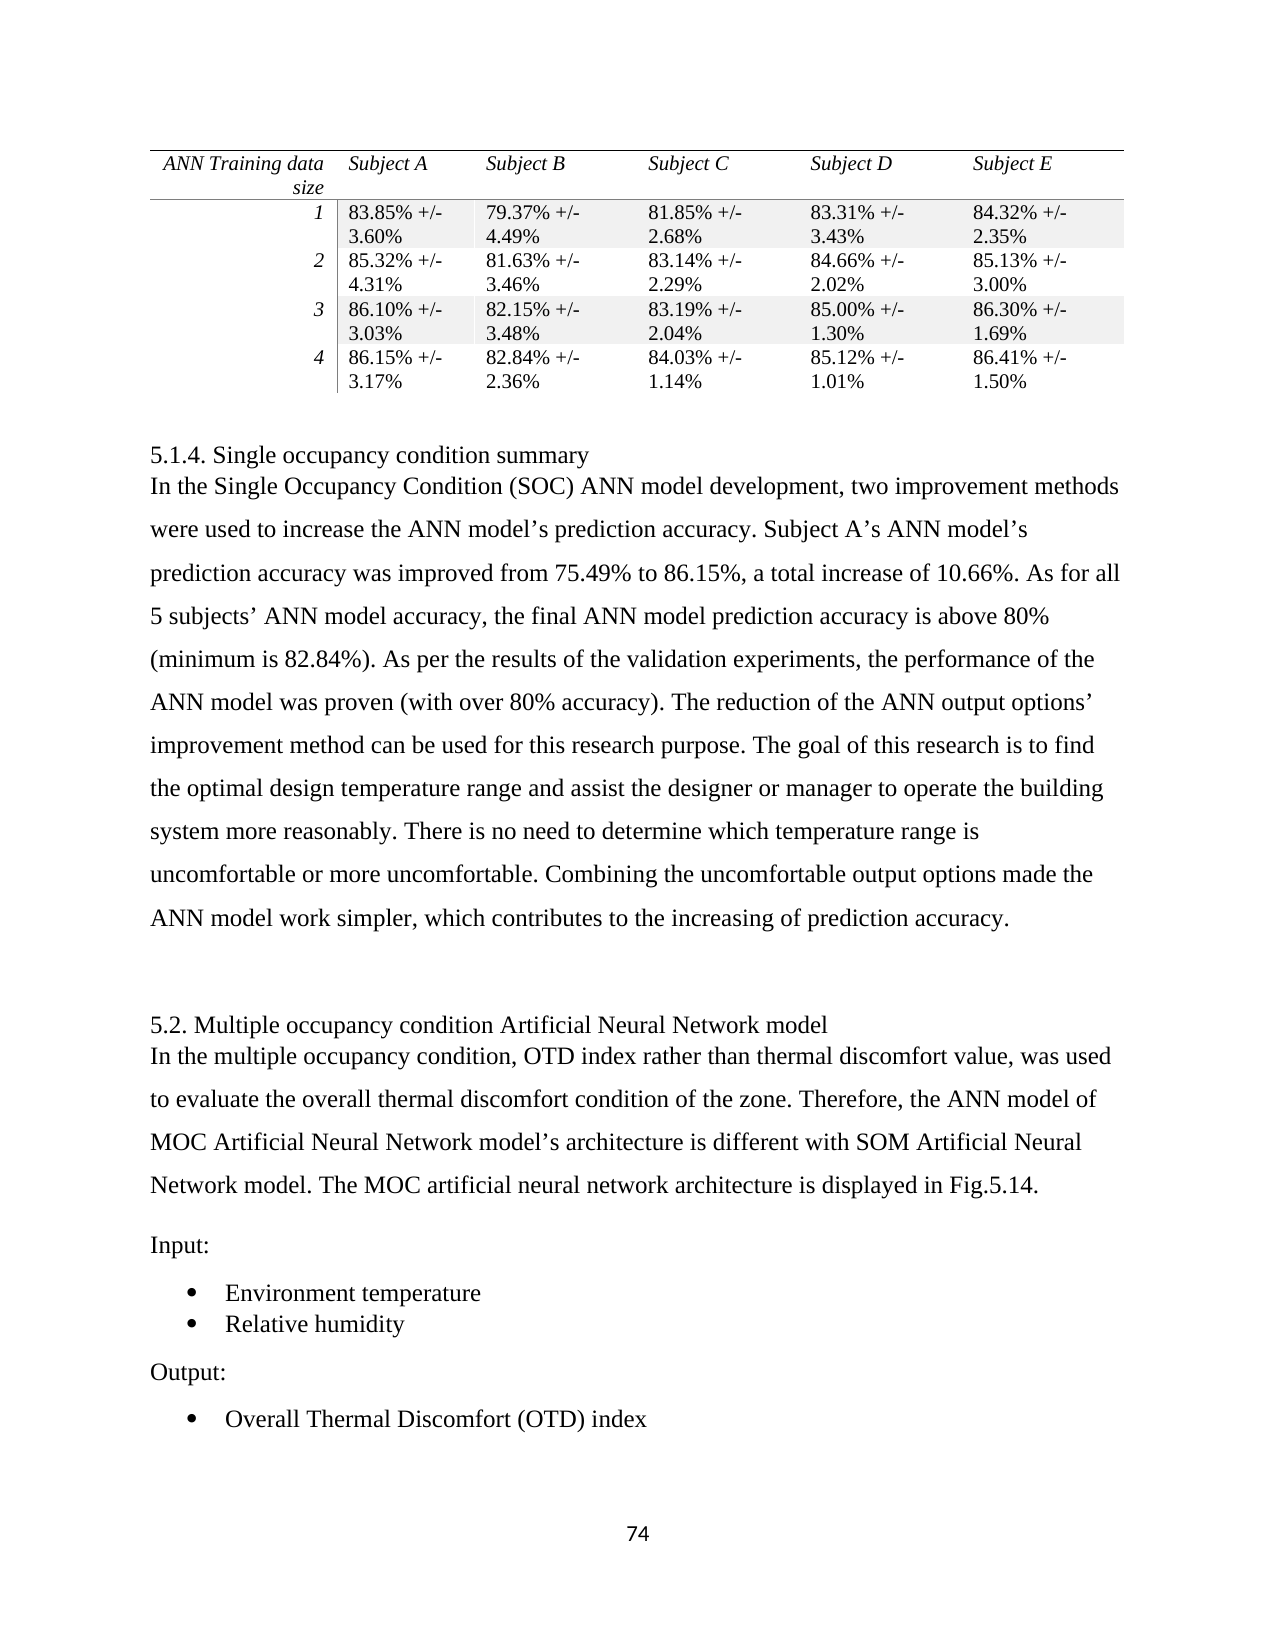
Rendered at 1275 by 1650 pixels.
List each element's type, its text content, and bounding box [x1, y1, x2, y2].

text Output: [150, 1357, 1125, 1386]
table_cell 4 [150, 345, 337, 393]
table_cell 82.15% +/- 3.48% [475, 296, 637, 344]
table_cell 85.32% +/- 4.31% [338, 248, 474, 296]
table_header Subject A [337, 151, 474, 199]
table_cell 83.85% +/- 3.60% [338, 200, 474, 248]
table_cell 82.84% +/- 2.36% [475, 345, 637, 393]
table_cell 83.14% +/- 2.29% [637, 248, 799, 296]
table_cell 85.13% +/- 3.00% [962, 248, 1124, 296]
table_cell 84.03% +/- 1.14% [637, 345, 799, 393]
table_cell 83.31% +/- 3.43% [799, 200, 962, 248]
table_cell 81.63% +/- 3.46% [475, 248, 637, 296]
table_cell 85.00% +/- 1.30% [799, 296, 962, 344]
text Input: [150, 1230, 1125, 1259]
table_cell 1 [150, 200, 337, 248]
table_cell 86.10% +/- 3.03% [338, 296, 474, 344]
table_cell 84.66% +/- 2.02% [799, 248, 962, 296]
table_cell 86.41% +/- 1.50% [962, 345, 1124, 393]
table_cell 2 [150, 248, 337, 296]
subtitle 5.2. Multiple occupancy condition Artificial Neural Network model [150, 1010, 1125, 1039]
list Overall Thermal Discomfort (OTD) index [187, 1404, 1125, 1433]
table_cell 86.15% +/- 3.17% [338, 345, 474, 393]
text In the multiple occupancy condition, OTD index rather than thermal discomfort value, was used to evaluate the overall thermal discomfort condition of the zone. Therefore, the ANN model of MOC Artificial Neural Network model’s architecture is different with SOM Artificial Neural Network model. The MOC artificial neural network architecture is displayed in Fig.5.14. [150, 1041, 1125, 1199]
table_cell 79.37% +/- 4.49% [475, 200, 637, 248]
table_cell 81.85% +/- 2.68% [637, 200, 799, 248]
table_cell 83.19% +/- 2.04% [637, 296, 799, 344]
table_header Subject B [475, 151, 637, 199]
table_header ANN Training data size [150, 151, 337, 199]
list Environment temperature [187, 1278, 1125, 1307]
table_header Subject D [799, 151, 962, 199]
table_cell 85.12% +/- 1.01% [799, 345, 962, 393]
table_cell 84.32% +/- 2.35% [962, 200, 1124, 248]
list Relative humidity [187, 1309, 1125, 1338]
table_header Subject E [962, 151, 1124, 199]
table_cell 3 [150, 296, 337, 344]
table_header Subject C [637, 151, 799, 199]
subtitle 5.1.4. Single occupancy condition summary [150, 440, 1125, 469]
text In the Single Occupancy Condition (SOC) ANN model development, two improvement methods were used to increase the ANN model’s prediction accuracy. Subject A’s ANN model’s prediction accuracy was improved from 75.49% to 86.15%, a total increase of 10.66%. As for all 5 subjects’ ANN model accuracy, the final ANN model prediction accuracy is above 80% (minimum is 82.84%). As per the results of the validation experiments, the performance of the ANN model was proven (with over 80% accuracy). The reduction of the ANN output options’ improvement method can be used for this research purpose. The goal of this research is to find the optimal design temperature range and assist the designer or manager to operate the building system more reasonably. There is no need to determine which temperature range is uncomfortable or more uncomfortable. Combining the uncomfortable output options made the ANN model work simpler, which contributes to the increasing of prediction accuracy. [150, 471, 1125, 931]
table_cell 86.30% +/- 1.69% [962, 296, 1124, 344]
